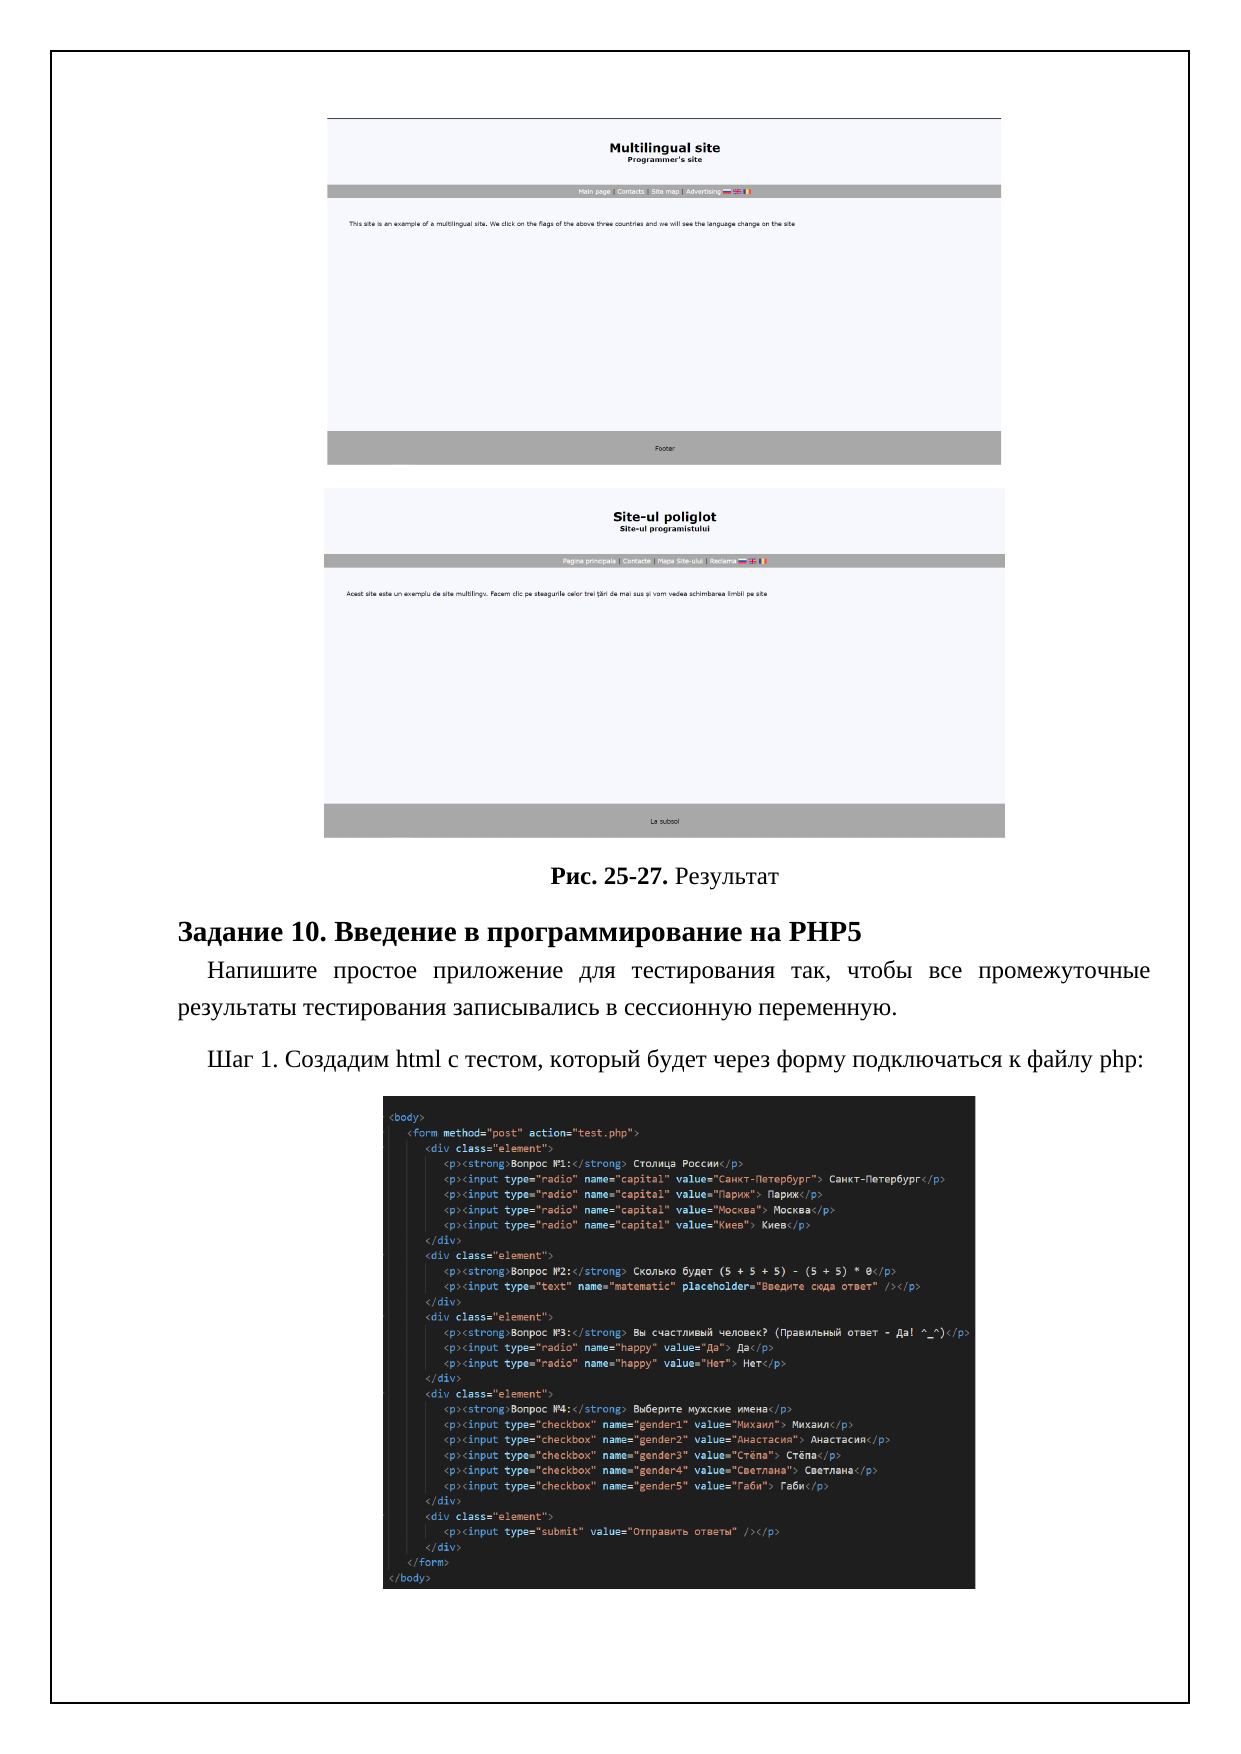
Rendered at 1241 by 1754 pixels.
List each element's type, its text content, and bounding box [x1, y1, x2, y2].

picture [383, 1096, 976, 1589]
text Шаг 1. Создадим html с тестом, который будет через форму подключаться к файлу php: [177, 1044, 1152, 1073]
text Напишите простое приложение для тестирования так, чтобы все промежуточные результаты тестирования записывались в сессионную переменную. [177, 956, 1152, 1020]
picture [324, 488, 1005, 838]
subtitle Задание 10. Введение в программирование на PHP5 [177, 914, 1152, 947]
text Рис. 25-27. Результат [177, 861, 1152, 890]
picture [327, 118, 1002, 465]
